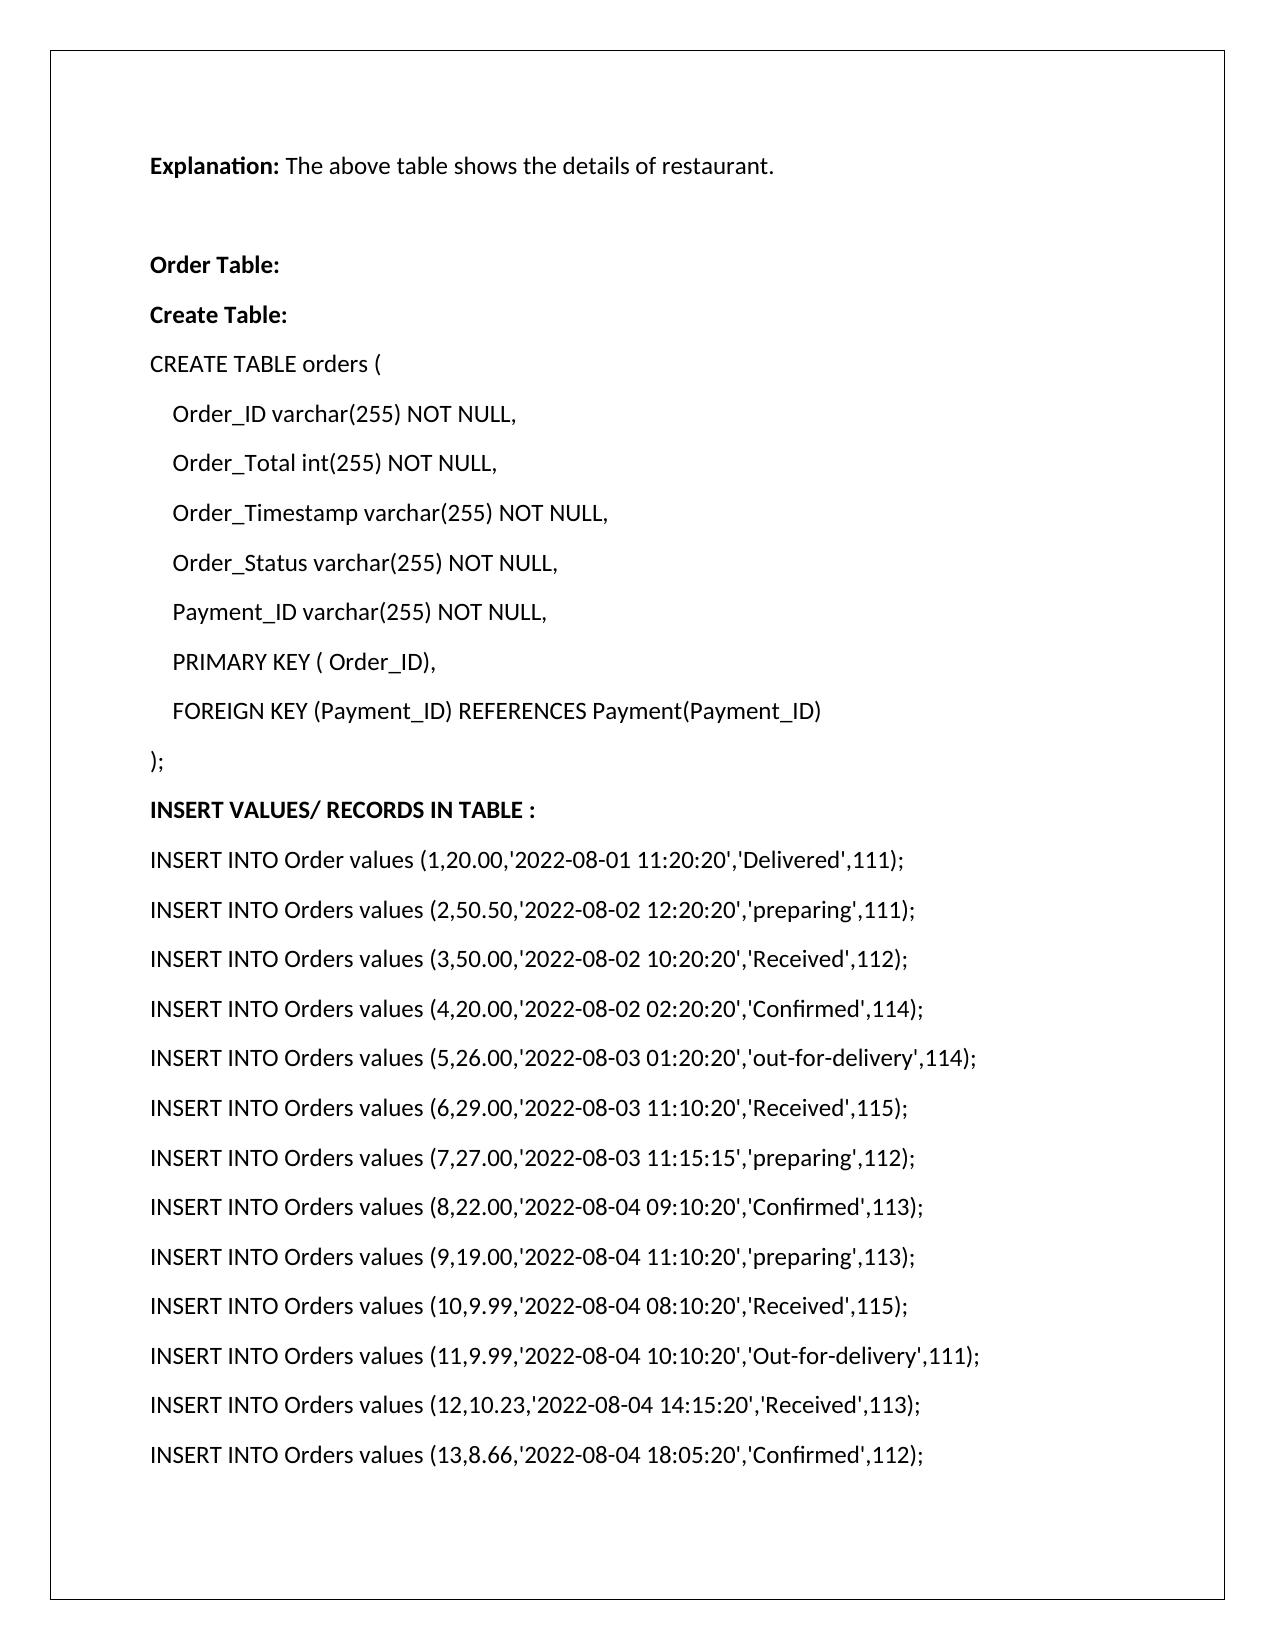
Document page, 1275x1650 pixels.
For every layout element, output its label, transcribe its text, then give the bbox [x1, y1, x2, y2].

text INSERT VALUES/ RECORDS IN TABLE : [150, 794, 1125, 825]
text INSERT INTO Order values (1,20.00,'2022-08-01 11:20:20','Delivered',111); [150, 844, 1125, 875]
text INSERT INTO Orders values (9,19.00,'2022-08-04 11:10:20','preparing',113); [150, 1241, 1125, 1271]
text INSERT INTO Orders values (5,26.00,'2022-08-03 01:20:20','out-for-delivery',114); [150, 1042, 1125, 1073]
text INSERT INTO Orders values (4,20.00,'2022-08-02 02:20:20','Confirmed',114); [150, 993, 1125, 1023]
text Create Table: [150, 299, 1125, 329]
text PRIMARY KEY ( Order_ID), [150, 646, 1125, 676]
text INSERT INTO Orders values (13,8.66,'2022-08-04 18:05:20','Confirmed',112); [150, 1439, 1125, 1470]
text Order_Timestamp varchar(255) NOT NULL, [150, 497, 1125, 528]
text INSERT INTO Orders values (11,9.99,'2022-08-04 10:10:20','Out-for-delivery',111); [150, 1340, 1125, 1371]
text INSERT INTO Orders values (3,50.00,'2022-08-02 10:20:20','Received',112); [150, 943, 1125, 974]
text Payment_ID varchar(255) NOT NULL, [150, 596, 1125, 627]
text Order Table: [150, 249, 1125, 280]
text CREATE TABLE orders ( [150, 348, 1125, 379]
text INSERT INTO Orders values (12,10.23,'2022-08-04 14:15:20','Received',113); [150, 1389, 1125, 1420]
text INSERT INTO Orders values (2,50.50,'2022-08-02 12:20:20','preparing',111); [150, 894, 1125, 924]
text Explanation: The above table shows the details of restaurant. [150, 150, 1125, 181]
text INSERT INTO Orders values (8,22.00,'2022-08-04 09:10:20','Confirmed',113); [150, 1191, 1125, 1222]
text ); [150, 745, 1125, 776]
text FOREIGN KEY (Payment_ID) REFERENCES Payment(Payment_ID) [150, 695, 1125, 726]
text Order_ID varchar(255) NOT NULL, [150, 398, 1125, 428]
text Order_Status varchar(255) NOT NULL, [150, 547, 1125, 577]
text INSERT INTO Orders values (10,9.99,'2022-08-04 08:10:20','Received',115); [150, 1290, 1125, 1321]
text Order_Total int(255) NOT NULL, [150, 447, 1125, 478]
text INSERT INTO Orders values (6,29.00,'2022-08-03 11:10:20','Received',115); [150, 1092, 1125, 1123]
text INSERT INTO Orders values (7,27.00,'2022-08-03 11:15:15','preparing',112); [150, 1142, 1125, 1172]
